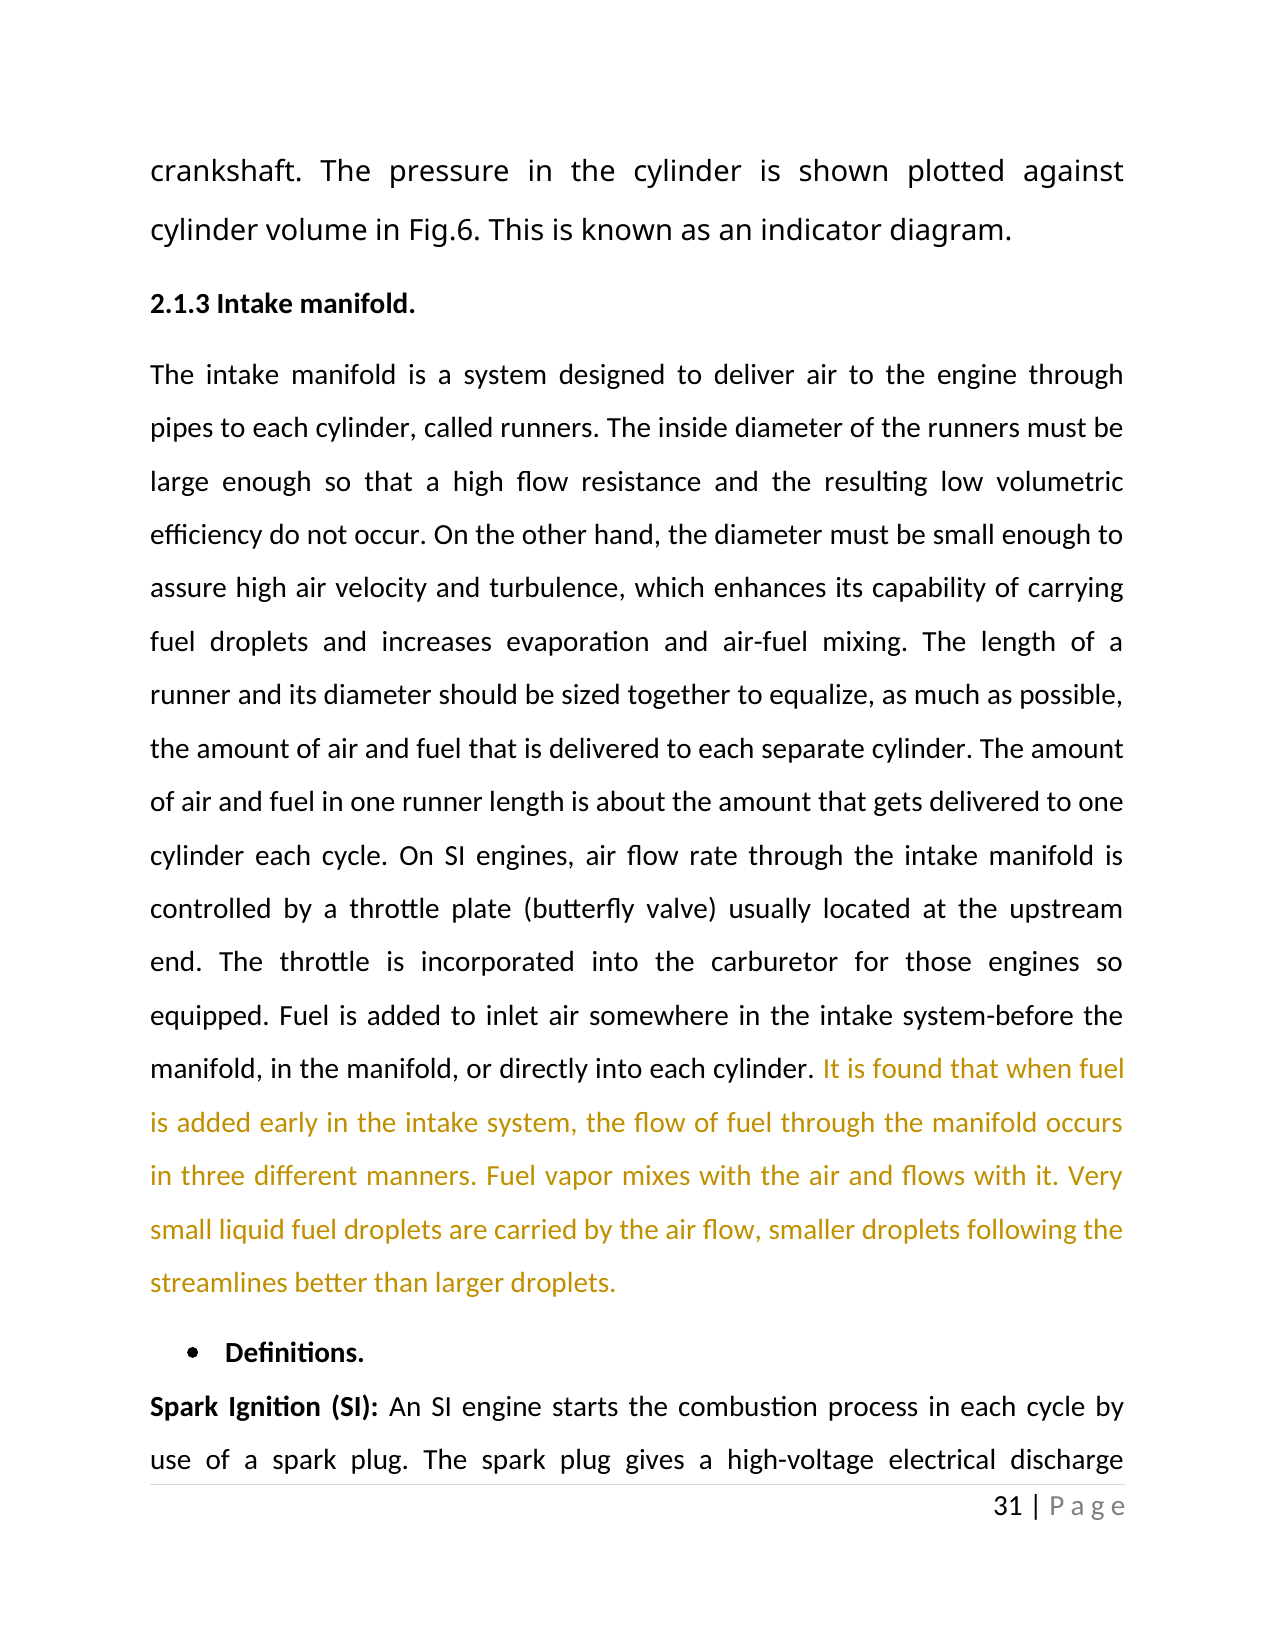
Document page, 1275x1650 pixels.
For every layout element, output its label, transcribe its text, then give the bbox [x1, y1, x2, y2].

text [150, 150, 1125, 249]
text The intake manifold is a system designed to deliver air to the engine through pipes to each cylinder, called runners. The inside diameter of the runners must be large enough so that a high flow resistance and the resulting low volumetric efficiency do not occur. On the other hand, the diameter must be small enough to assure high air velocity and turbulence, which enhances its capability of carrying fuel droplets and increases evaporation and air-fuel mixing. The length of a runner and its diameter should be sized together to equalize, as much as possible, the amount of air and fuel that is delivered to each separate cylinder. The amount of air and fuel in one runner length is about the amount that gets delivered to one cylinder each cycle. On SI engines, air flow rate through the intake manifold is controlled by a throttle plate (butterfly valve) usually located at the upstream end. The throttle is incorporated into the carburetor for those engines so equipped. Fuel is added to inlet air somewhere in the intake system-before the manifold, in the manifold, or directly into each cylinder. It is found that when fuel is added early in the intake system, the flow of fuel through the manifold occurs in three different manners. Fuel vapor mixes with the air and flows with it. Very small liquid fuel droplets are carried by the air flow, smaller droplets following the streamlines better than larger droplets. [150, 356, 1125, 1300]
text 2.1.3 Intake manifold. [150, 286, 1125, 321]
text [150, 1388, 1125, 1477]
list Definitions. [187, 1334, 1125, 1370]
